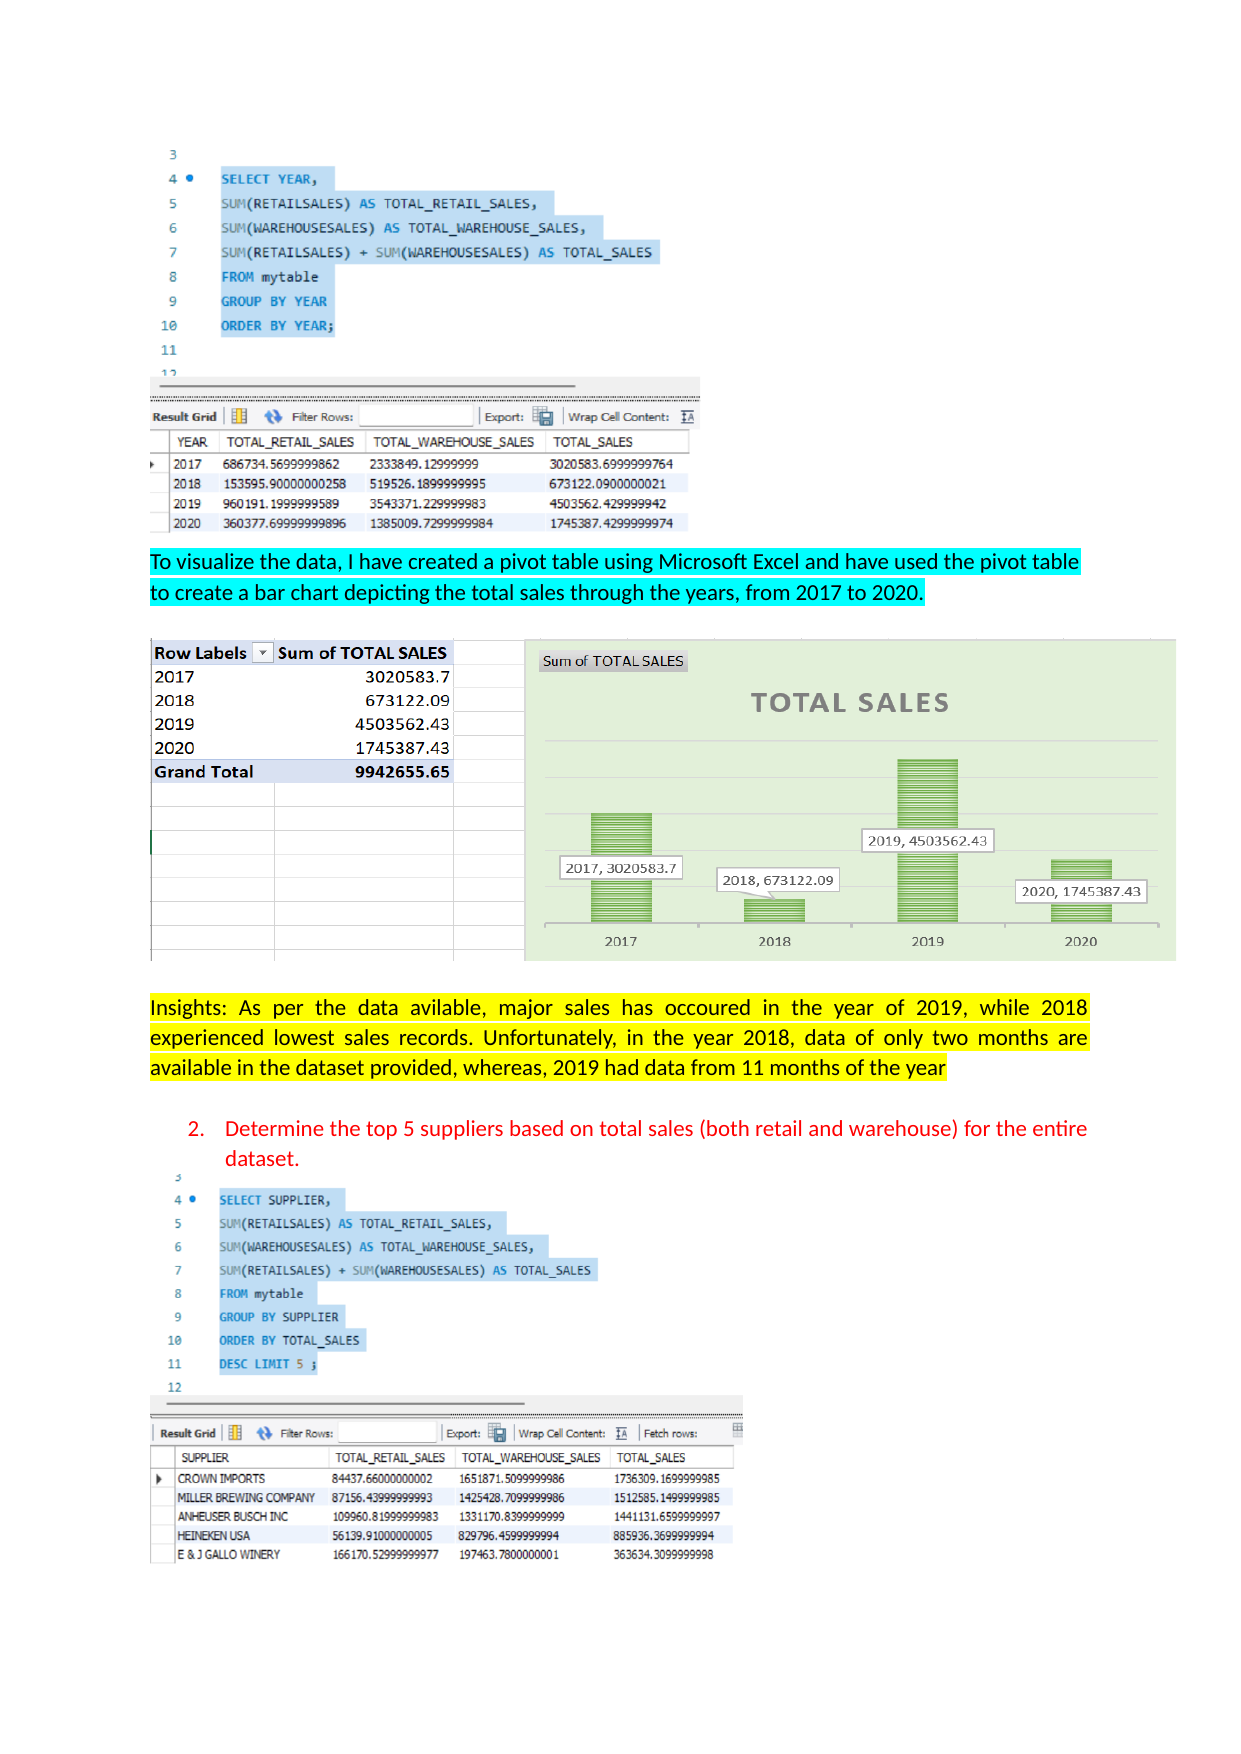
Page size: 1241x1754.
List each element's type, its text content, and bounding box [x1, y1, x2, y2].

picture [150, 150, 700, 546]
list Insights: As per the data avilable, major sales has occoured in the year of 2019, while 2018 experienced lowest sales records. Unfortunately, in the year 2018, data of only two months are available in the dataset provided, whereas, 2019 had data from 11 months of the year [150, 1051, 1090, 1081]
picture [150, 1174, 743, 1574]
list To visualize the data, I have created a pivot table using Microsoft Excel and have used the pivot table to create a bar chart depicting the total sales through the years, from 2017 to 2020. [150, 547, 1090, 606]
list Determine the top 5 suppliers based on total sales (both retail and warehouse) for the entire dataset. [187, 1114, 1090, 1172]
picture [150, 638, 1177, 961]
